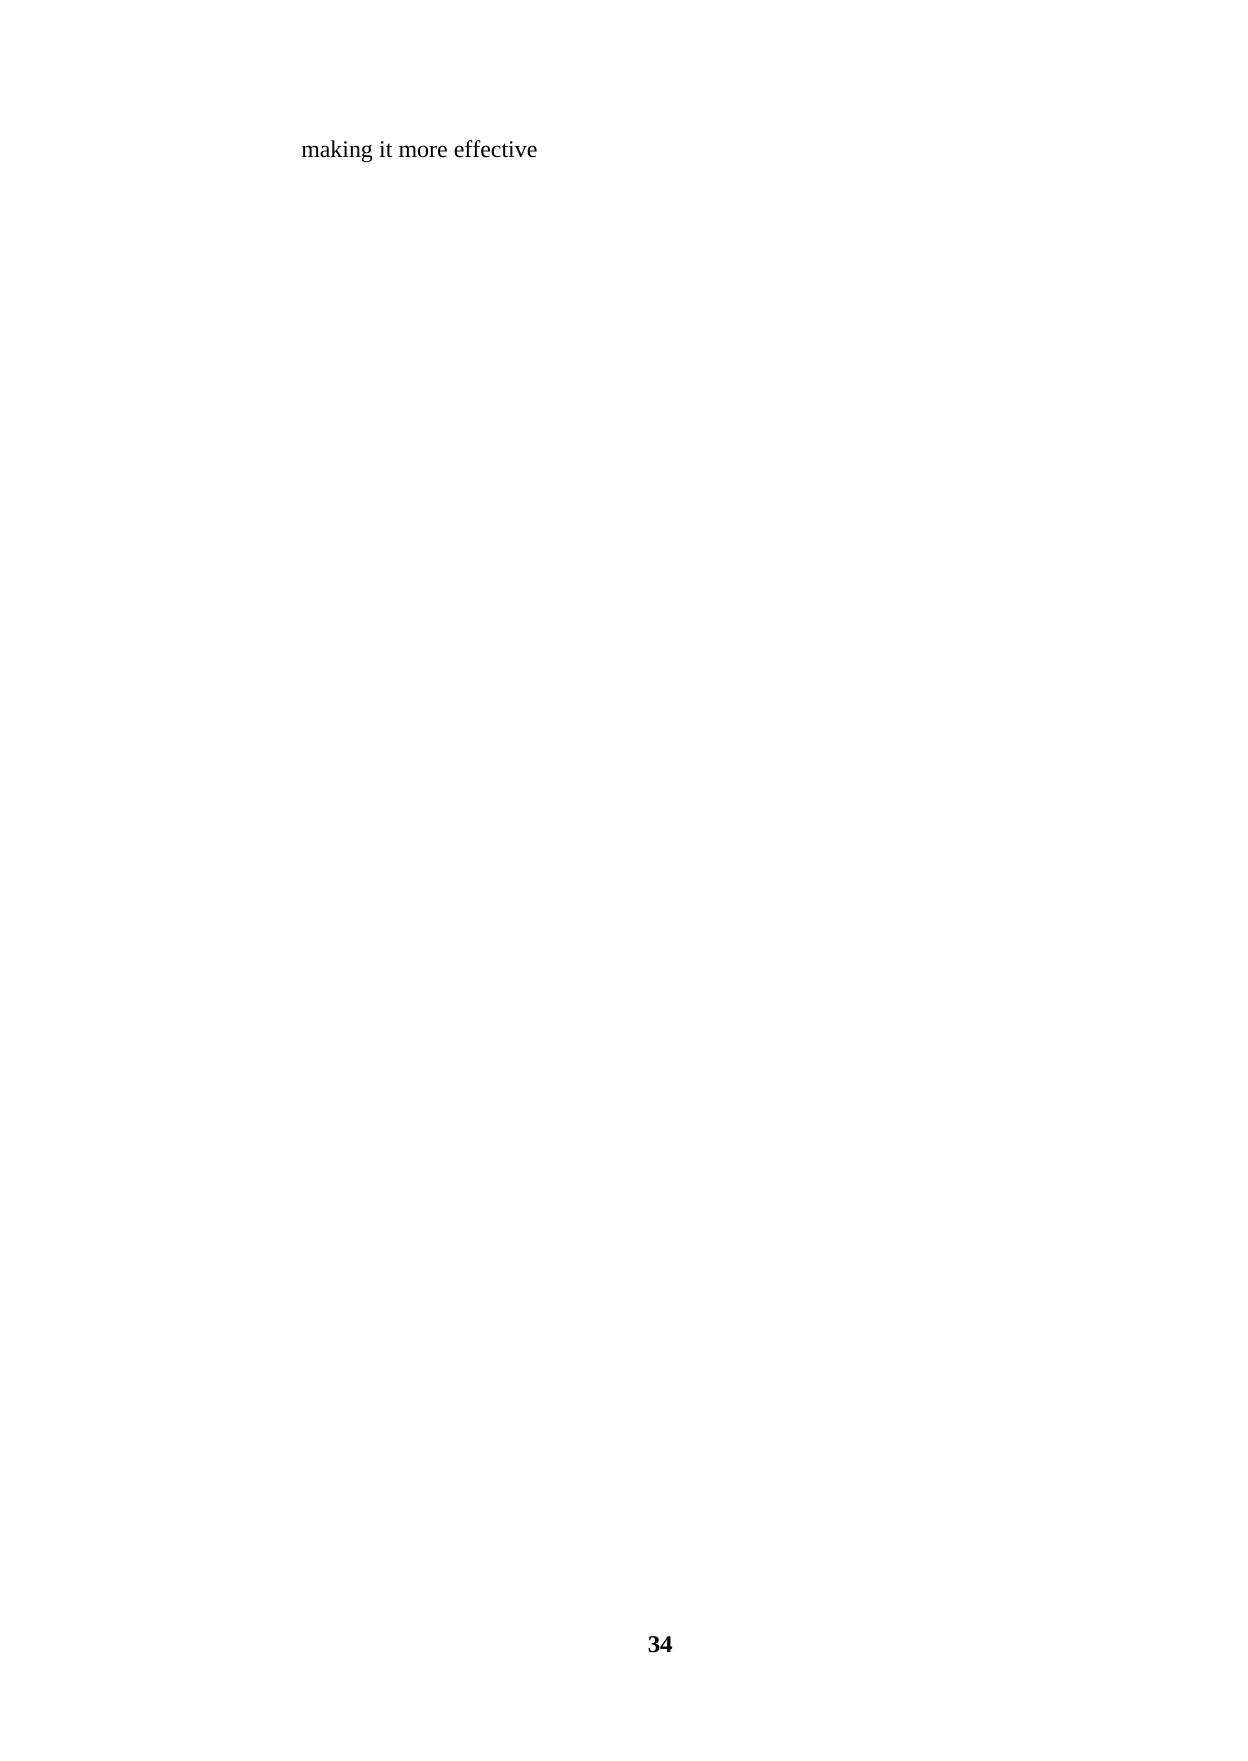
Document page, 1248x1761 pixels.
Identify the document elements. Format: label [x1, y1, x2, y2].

text [301, 135, 1103, 163]
